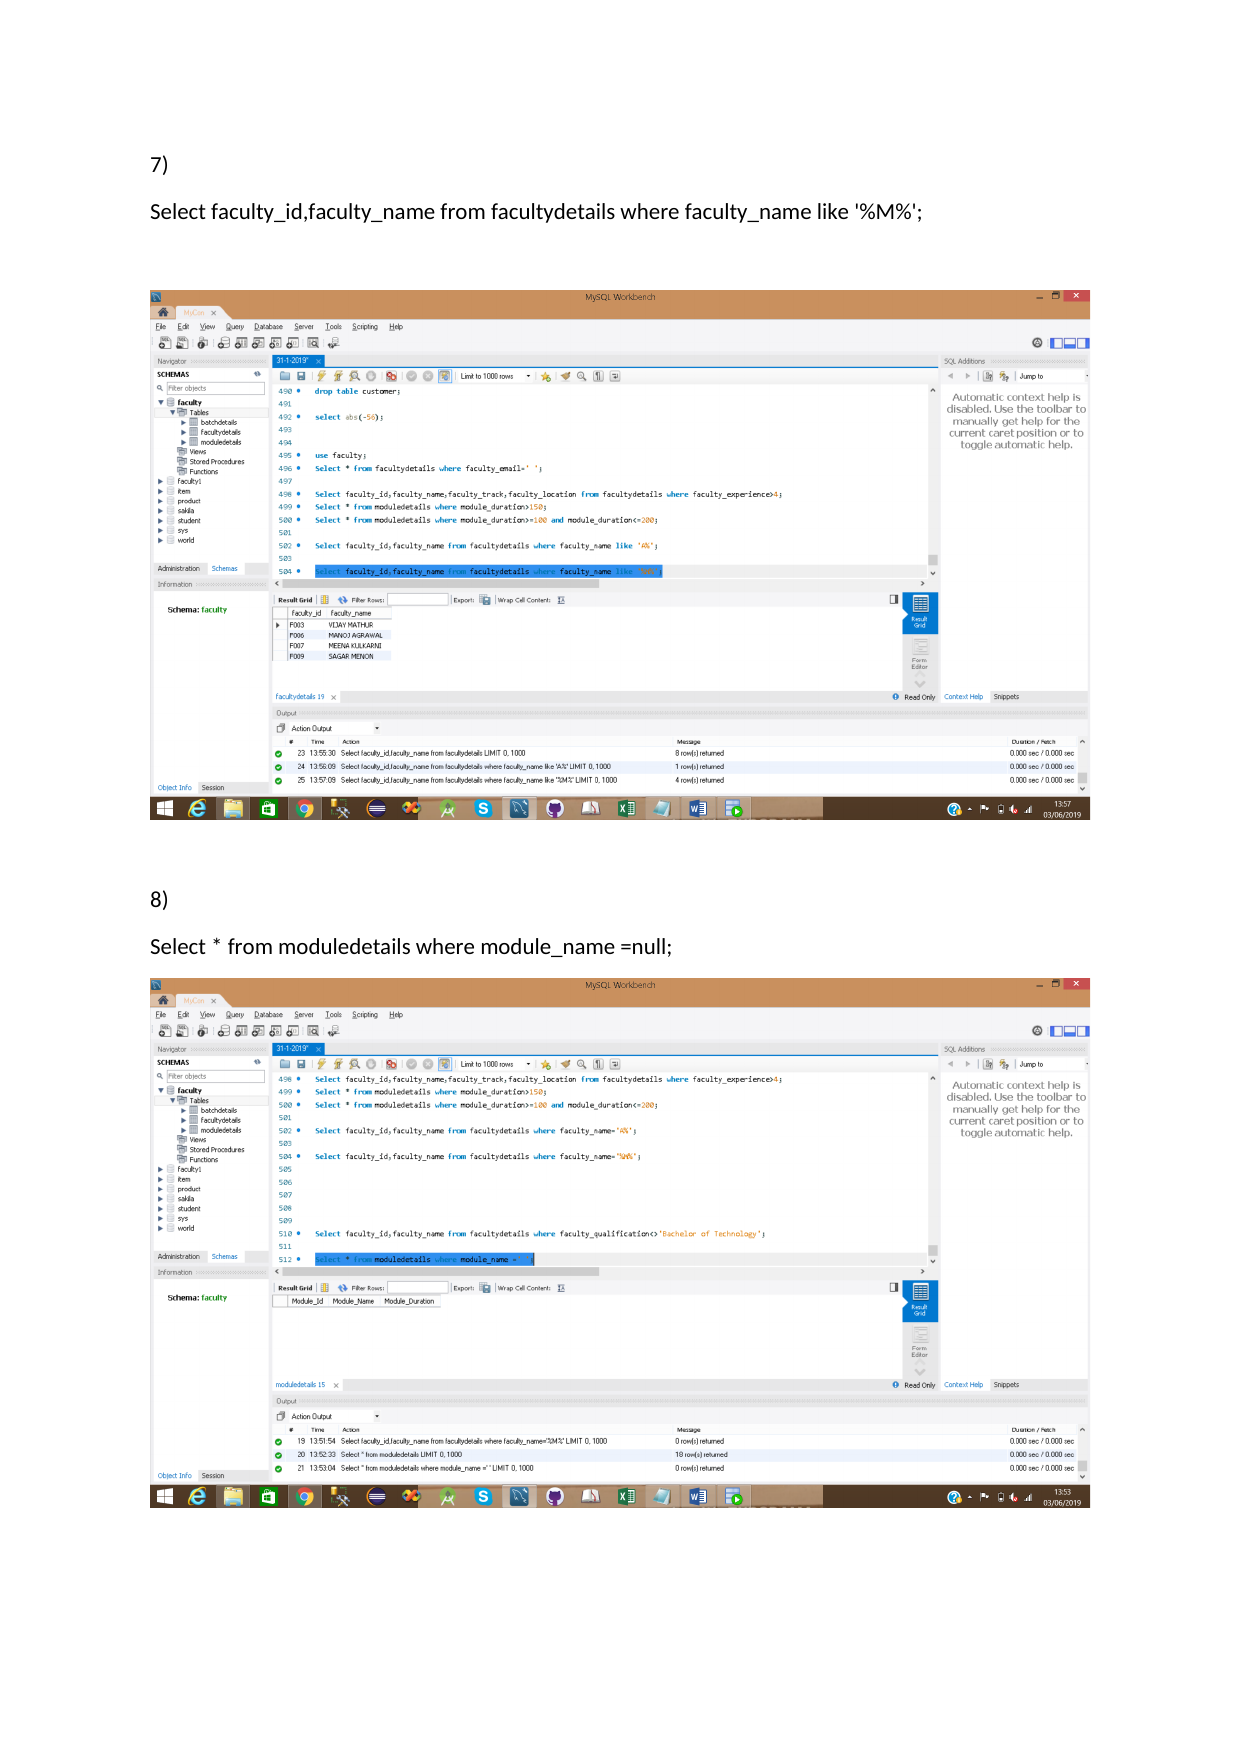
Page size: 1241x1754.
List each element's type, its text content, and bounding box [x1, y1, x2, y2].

picture [150, 290, 1091, 820]
text 7) [150, 150, 1090, 178]
text Select faculty_id,faculty_name from facultydetails where faculty_name like '%M%'; [150, 197, 1090, 225]
text Select * from moduledetails where module_name =null; [150, 932, 1090, 960]
picture [150, 978, 1091, 1508]
text 8) [150, 885, 1090, 913]
